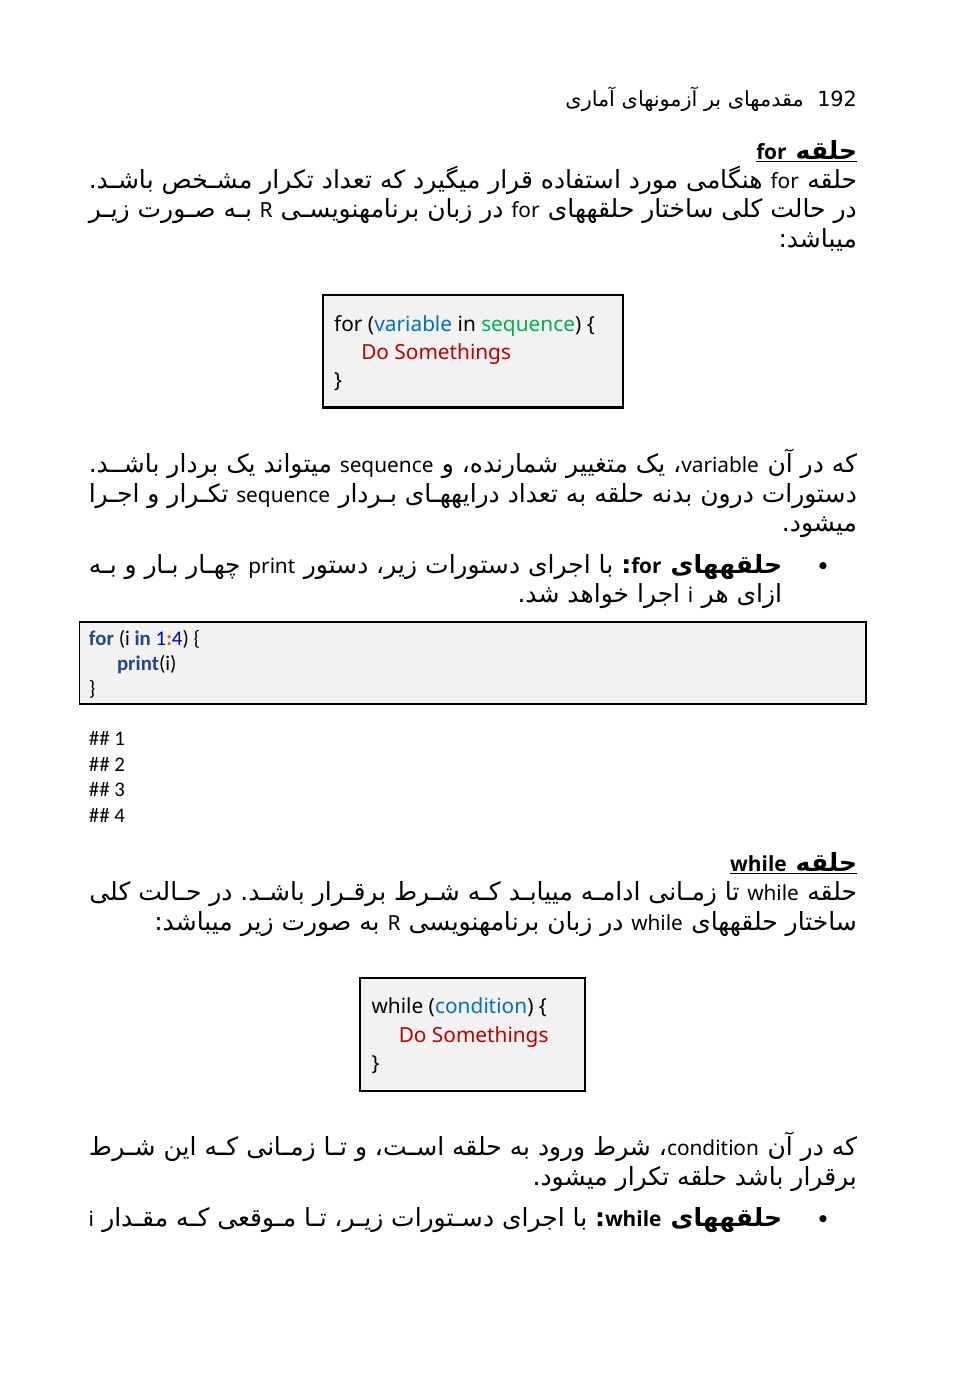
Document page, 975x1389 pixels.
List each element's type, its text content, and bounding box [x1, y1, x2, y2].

text که در آن variable، یک متغییر شمارنده، و sequence می‏تواند یک بردار باشد. دستورات درون بدنه حلقه به تعداد درایه‏های بردار sequence تکرار و اجرا می‏شود. [89, 449, 857, 537]
list حلقه‏های for: با اجرای دستورات زیر، دستور print چهار بار و به ازای هر i اجرا خواهد شد. [89, 550, 819, 609]
text که در آن condition، شرط ورود به حلقه است، و تا زمانی که این شرط برقرار باشد حلقه تکرار می‏شود. [89, 1132, 857, 1191]
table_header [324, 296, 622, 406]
text for (i in 1:4) { print(i) } [80, 623, 865, 703]
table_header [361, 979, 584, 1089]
text حلقه while تا زمانی ادامه می‏یابد که شرط برقرار باشد. در حالت کلی ساختار حلقه‏های while در زبان برنامه‏نویسی R به صورت زیر می‏باشد: [89, 877, 857, 936]
text ## 1 ## 2 ## 3 ## 4 [89, 726, 857, 827]
text حلقه for [89, 136, 857, 165]
text حلقه for هنگامی مورد استفاده قرار می‏گیرد که تعداد تکرار مشخص باشد. در حالت کلی ساختار حلقه‏های for در زبان برنامه‏نویسی R به صورت زیر می‏باشد: [89, 165, 857, 253]
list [89, 1203, 819, 1233]
text حلقه while [89, 848, 857, 877]
